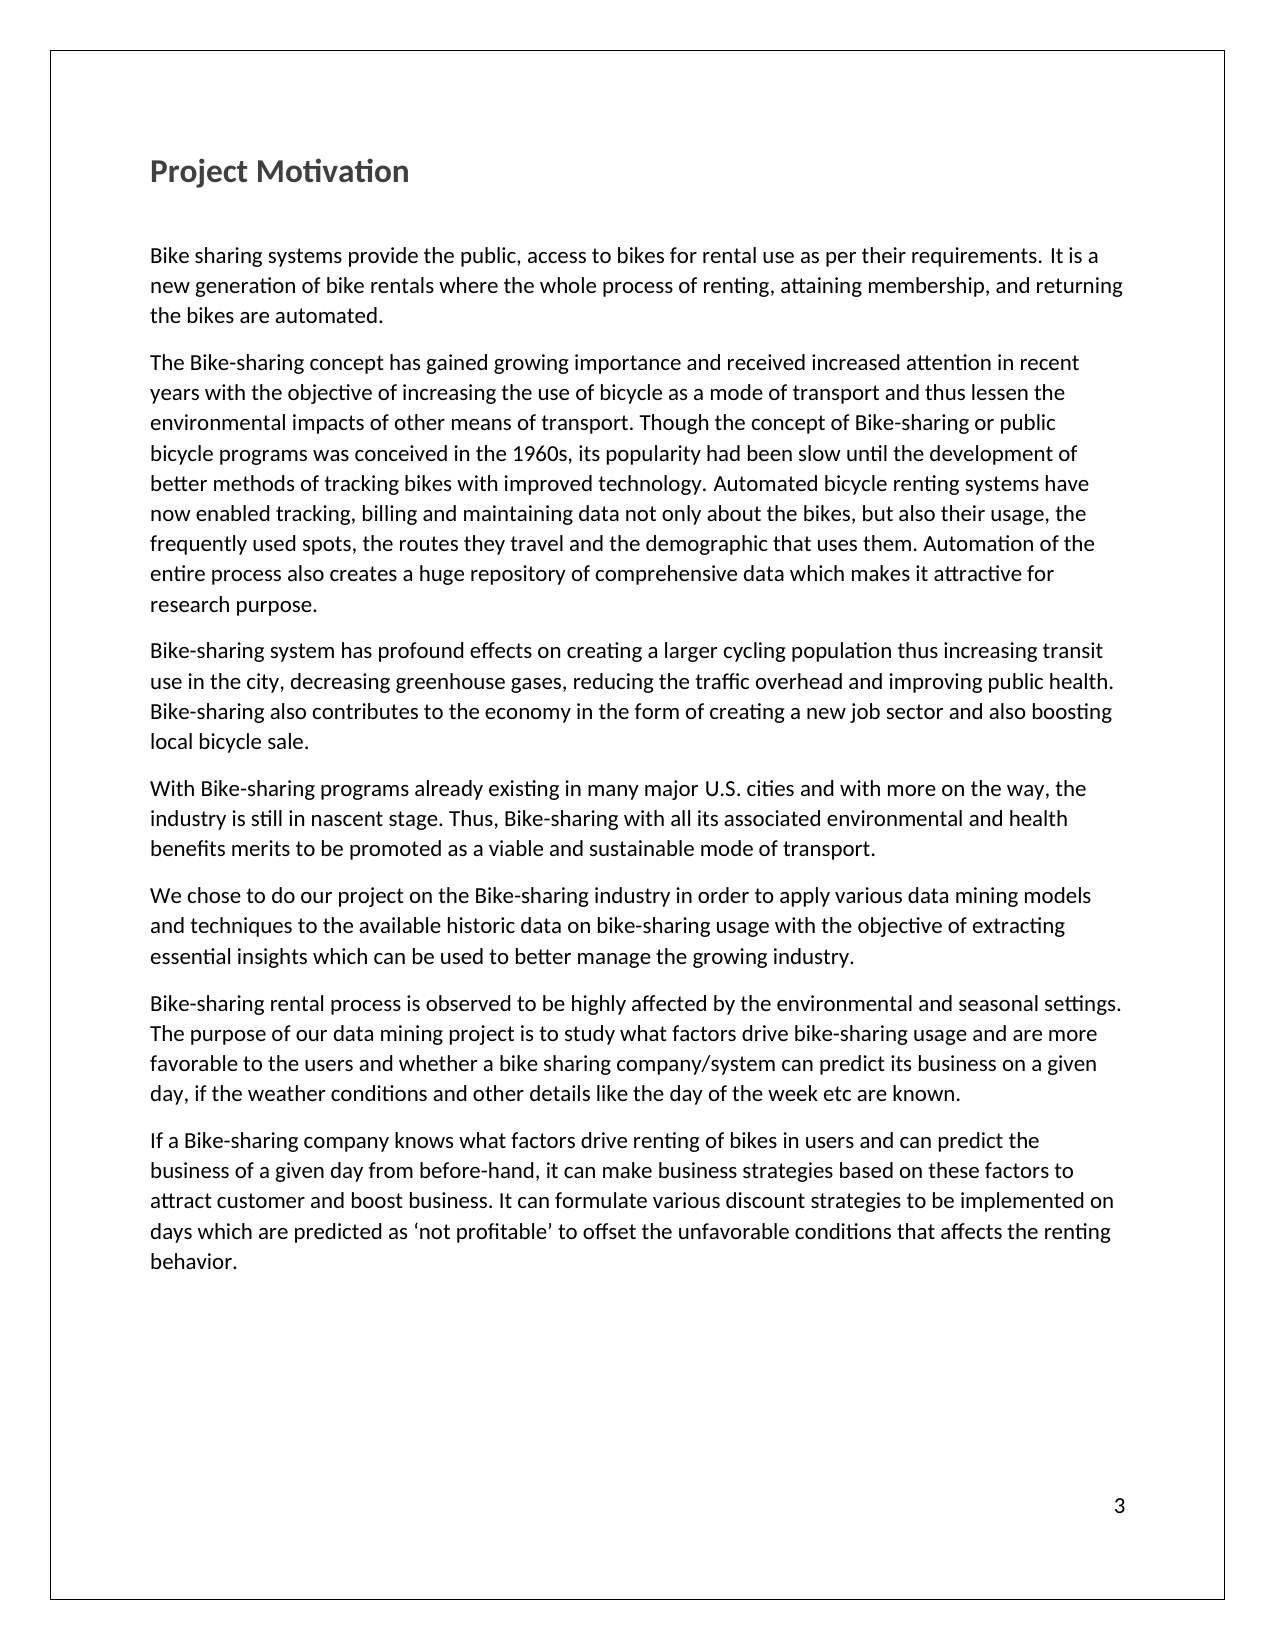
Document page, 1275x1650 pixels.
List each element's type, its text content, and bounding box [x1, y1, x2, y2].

text The Bike-sharing concept has gained growing importance and received increased attention in recent years with the objective of increasing the use of bicycle as a mode of transport and thus lessen the environmental impacts of other means of transport. Though the concept of Bike-sharing or public bicycle programs was conceived in the 1960s, its popularity had been slow until the development of better methods of tracking bikes with improved technology. Automated bicycle renting systems have now enabled tracking, billing and maintaining data not only about the bikes, but also their usage, the frequently used spots, the routes they travel and the demographic that uses them. Automation of the entire process also creates a huge repository of comprehensive data which makes it attractive for research purpose. [150, 348, 1125, 618]
text Bike-sharing rental process is observed to be highly affected by the environmental and seasonal settings. The purpose of our data mining project is to study what factors drive bike-sharing usage and are more favorable to the users and whether a bike sharing company/system can predict its business on a given day, if the weather conditions and other details like the day of the week etc are known. [150, 989, 1125, 1107]
text Bike sharing systems provide the public, access to bikes for rental use as per their requirements. It is a new generation of bike rentals where the whole process of renting, attaining membership, and returning the bikes are automated. [150, 241, 1125, 329]
text We chose to do our project on the Bike-sharing industry in order to apply various data mining models and techniques to the available historic data on bike-sharing usage with the objective of extracting essential insights which can be used to better manage the growing industry. [150, 881, 1125, 970]
text Bike-sharing system has profound effects on creating a larger cycling population thus increasing transit use in the city, decreasing greenhouse gases, reducing the traffic overhead and improving public health. Bike-sharing also contributes to the economy in the form of creating a new job sector and also boosting local bicycle sale. [150, 637, 1125, 755]
text With Bike-sharing programs already existing in many major U.S. cities and with more on the way, the industry is still in nascent stage. Thus, Bike-sharing with all its associated environmental and health benefits merits to be promoted as a viable and sustainable mode of transport. [150, 774, 1125, 863]
subtitle Project Motivation [150, 150, 1125, 191]
text If a Bike-sharing company knows what factors drive renting of bikes in users and can predict the business of a given day from before-hand, it can make business strategies based on these factors to attract customer and boost business. It can formulate various discount strategies to be implemented on days which are predicted as ‘not profitable’ to offset the unfavorable conditions that affects the renting behavior. [150, 1126, 1125, 1275]
